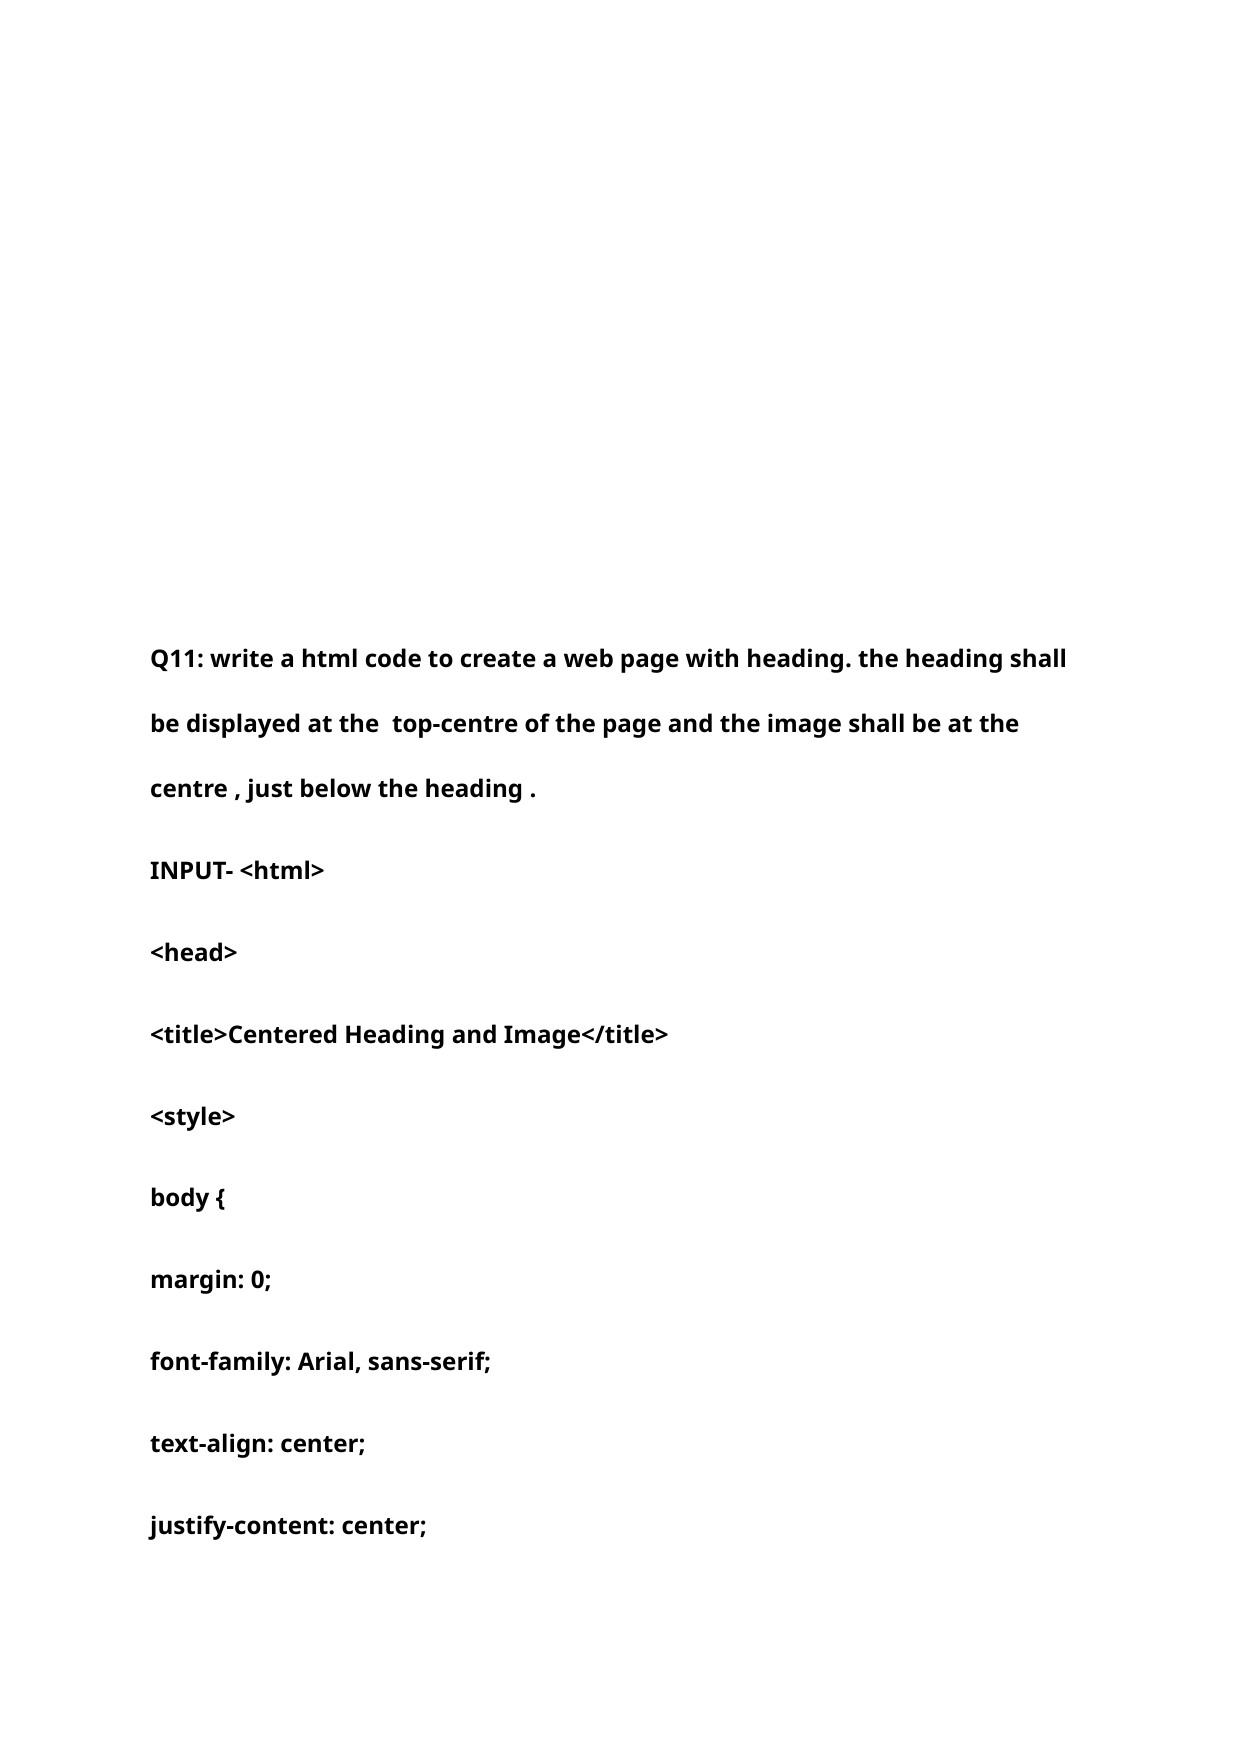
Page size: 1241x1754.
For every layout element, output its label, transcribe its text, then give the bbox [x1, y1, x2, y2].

text margin: 0; [150, 1263, 1090, 1320]
text font-family: Arial, sans-serif; [150, 1345, 1090, 1402]
text INPUT- <html> [150, 853, 1090, 910]
text <style> [150, 1099, 1090, 1156]
text justify-content: center; [150, 1508, 1090, 1565]
text <head> [150, 935, 1090, 992]
text Q11: write a html code to create a web page with heading. the heading shall be displayed at the top-centre of the page and the image shall be at the centre , just below the heading . [150, 641, 1090, 828]
text <title>Centered Heading and Image</title> [150, 1017, 1090, 1074]
text text-align: center; [150, 1427, 1090, 1483]
text body { [150, 1181, 1090, 1238]
